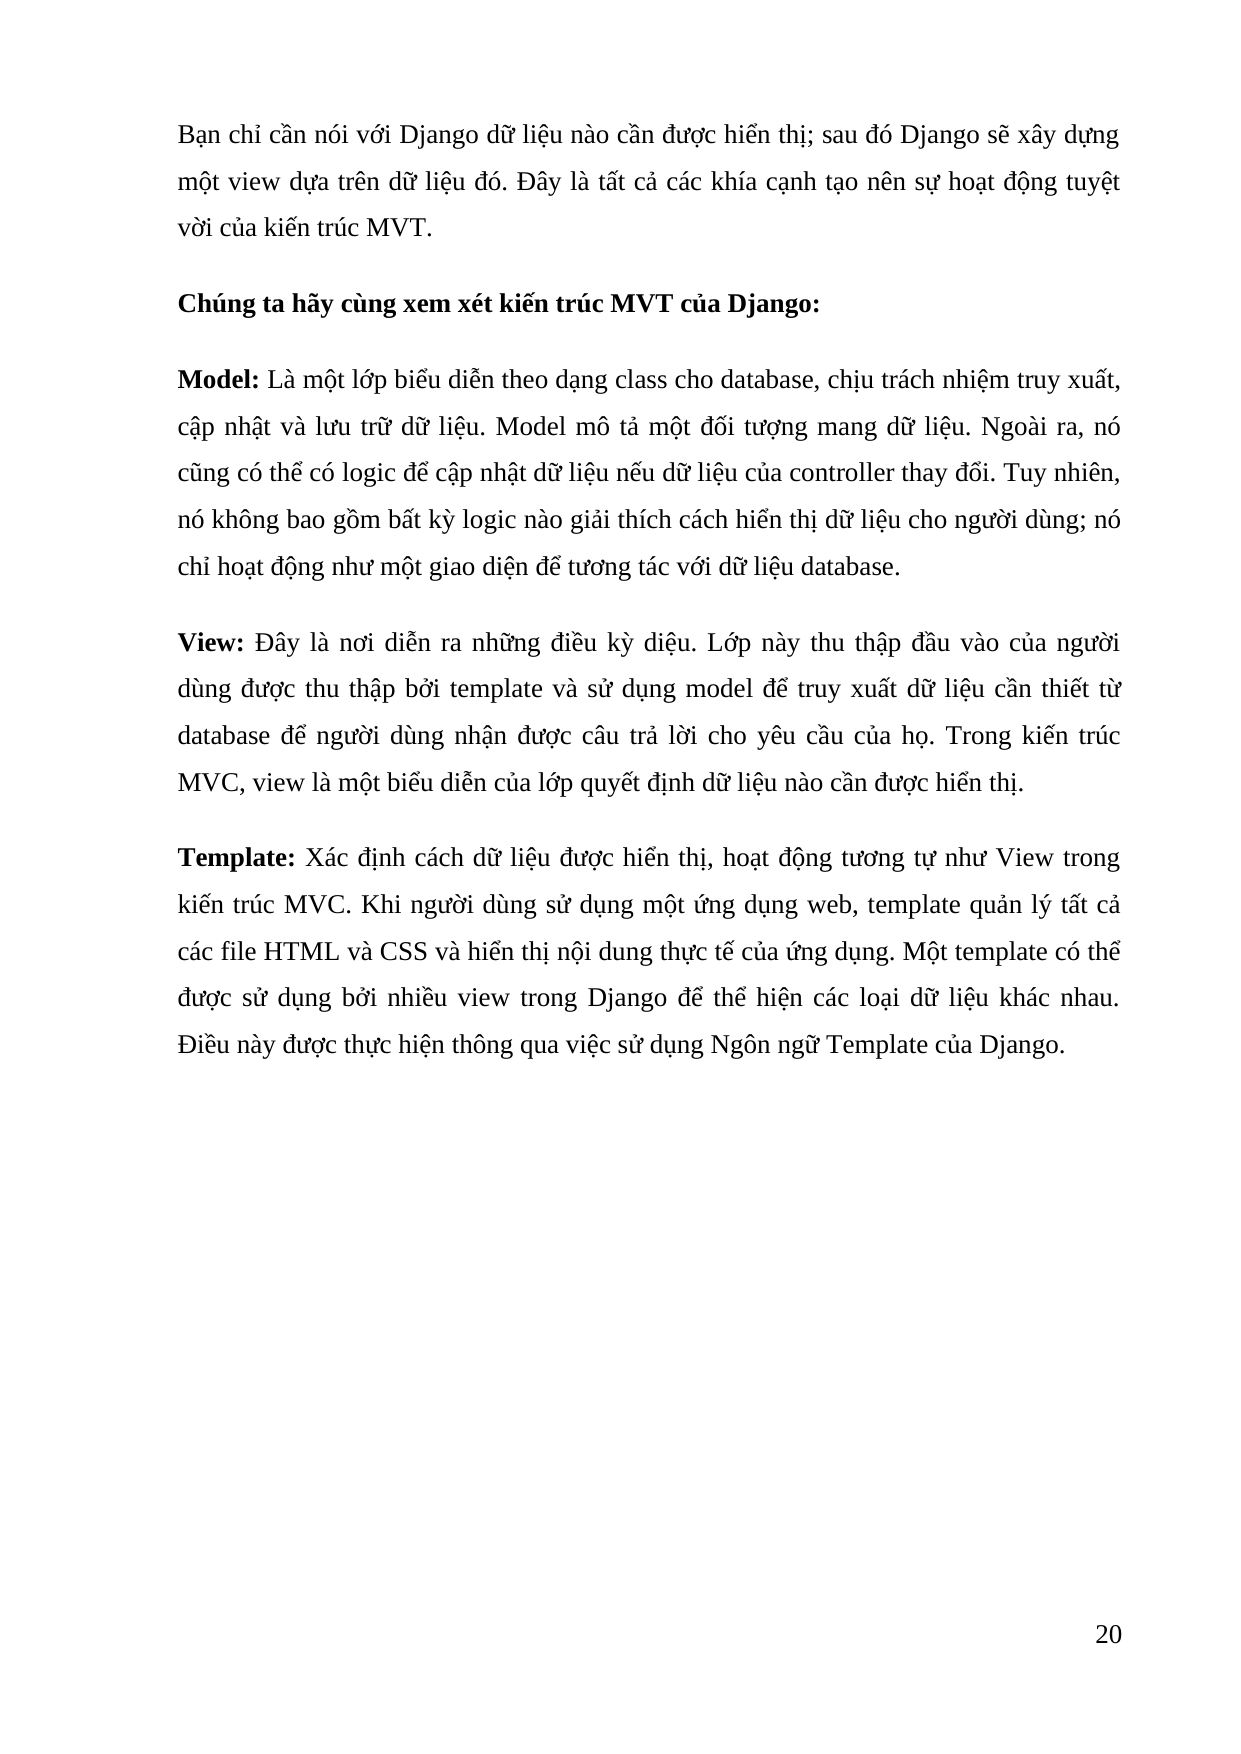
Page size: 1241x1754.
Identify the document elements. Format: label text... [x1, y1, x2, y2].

text Model: Là một lớp biểu diễn theo dạng class cho database, chịu trách nhiệm truy xuất, cập nhật và lưu trữ dữ liệu. Model mô tả một đối tượng mang dữ liệu. Ngoài ra, nó cũng có thể có logic để cập nhật dữ liệu nếu dữ liệu của controller thay đổi. Tuy nhiên, nó không bao gồm bất kỳ logic nào giải thích cách hiển thị dữ liệu cho người dùng; nó chỉ hoạt động như một giao diện để tương tác với dữ liệu database. [177, 363, 1122, 581]
text Template: Xác định cách dữ liệu được hiển thị, hoạt động tương tự như View trong kiến trúc MVC. Khi người dùng sử dụng một ứng dụng web, template quản lý tất cả các file HTML và CSS và hiển thị nội dung thực tế của ứng dụng. Một template có thể được sử dụng bởi nhiều view trong Django để thể hiện các loại dữ liệu khác nhau. Điều này được thực hiện thông qua việc sử dụng Ngôn ngữ Template của Django. [177, 841, 1122, 1059]
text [177, 118, 1122, 243]
text Chúng ta hãy cùng xem xét kiến trúc MVT của Django: [177, 287, 1122, 318]
text View: Đây là nơi diễn ra những điều kỳ diệu. Lớp này thu thập đầu vào của người dùng được thu thập bởi template và sử dụng model để truy xuất dữ liệu cần thiết từ database để người dùng nhận được câu trả lời cho yêu cầu của họ. Trong kiến trúc MVC, view là một biểu diễn của lớp quyết định dữ liệu nào cần được hiển thị. [177, 626, 1122, 797]
